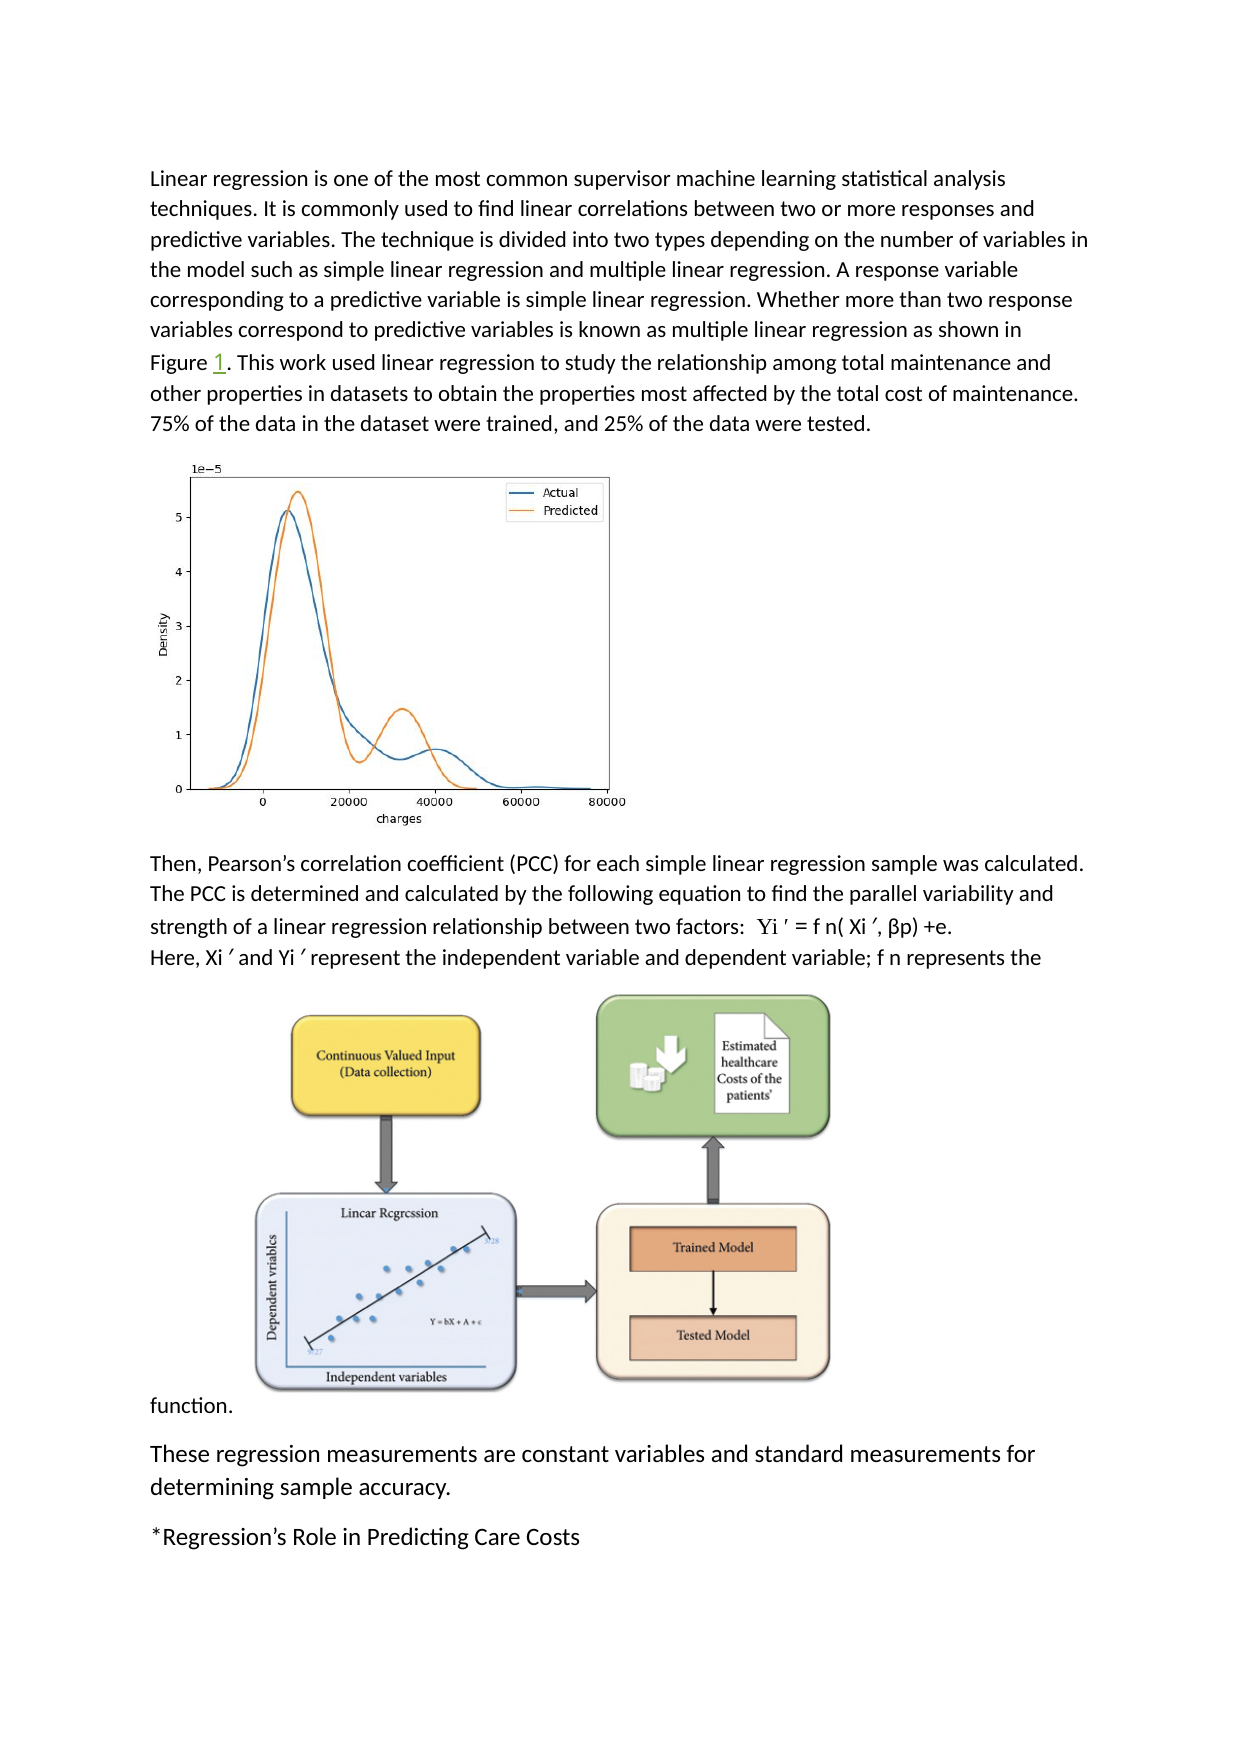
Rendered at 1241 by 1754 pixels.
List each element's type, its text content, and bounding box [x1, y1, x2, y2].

picture [150, 456, 631, 831]
text Linear regression is one of the most common supervisor machine learning statistical analysis techniques. It is commonly used to find linear correlations between two or more responses and predictive variables. The technique is divided into two types depending on the number of variables in the model such as simple linear regression and multiple linear regression. A response variable corresponding to a predictive variable is simple linear regression. Whether more than two response variables correspond to predictive variables is known as multiple linear regression as shown in Figure 1. This work used linear regression to study the relationship among total maintenance and other properties in datasets to obtain the properties most affected by the total cost of maintenance. 75% of the data in the dataset were trained, and 25% of the data were tested. [150, 253, 1090, 437]
text *Regression’s Role in Predicting Care Costs [150, 1521, 1090, 1552]
text Linear regression is one of the most common supervisor machine learning statistical analysis techniques. It is commonly used to find linear correlations between two or more responses and predictive variables. The technique is divided into two types depending on the number of variables in the model such as simple linear regression and multiple linear regression. A response variable corresponding to a predictive variable is simple linear regression. Whether more than two response variables correspond to predictive variables is known as multiple linear regression as shown in Figure 1. This work used linear regression to study the relationship among total maintenance and other properties in datasets to obtain the properties most affected by the total cost of maintenance. 75% of the data in the dataset were trained, and 25% of the data were tested. [150, 164, 1090, 225]
text These regression measurements are constant variables and standard measurements for determining sample accuracy. [150, 1438, 1090, 1502]
picture [233, 973, 852, 1414]
